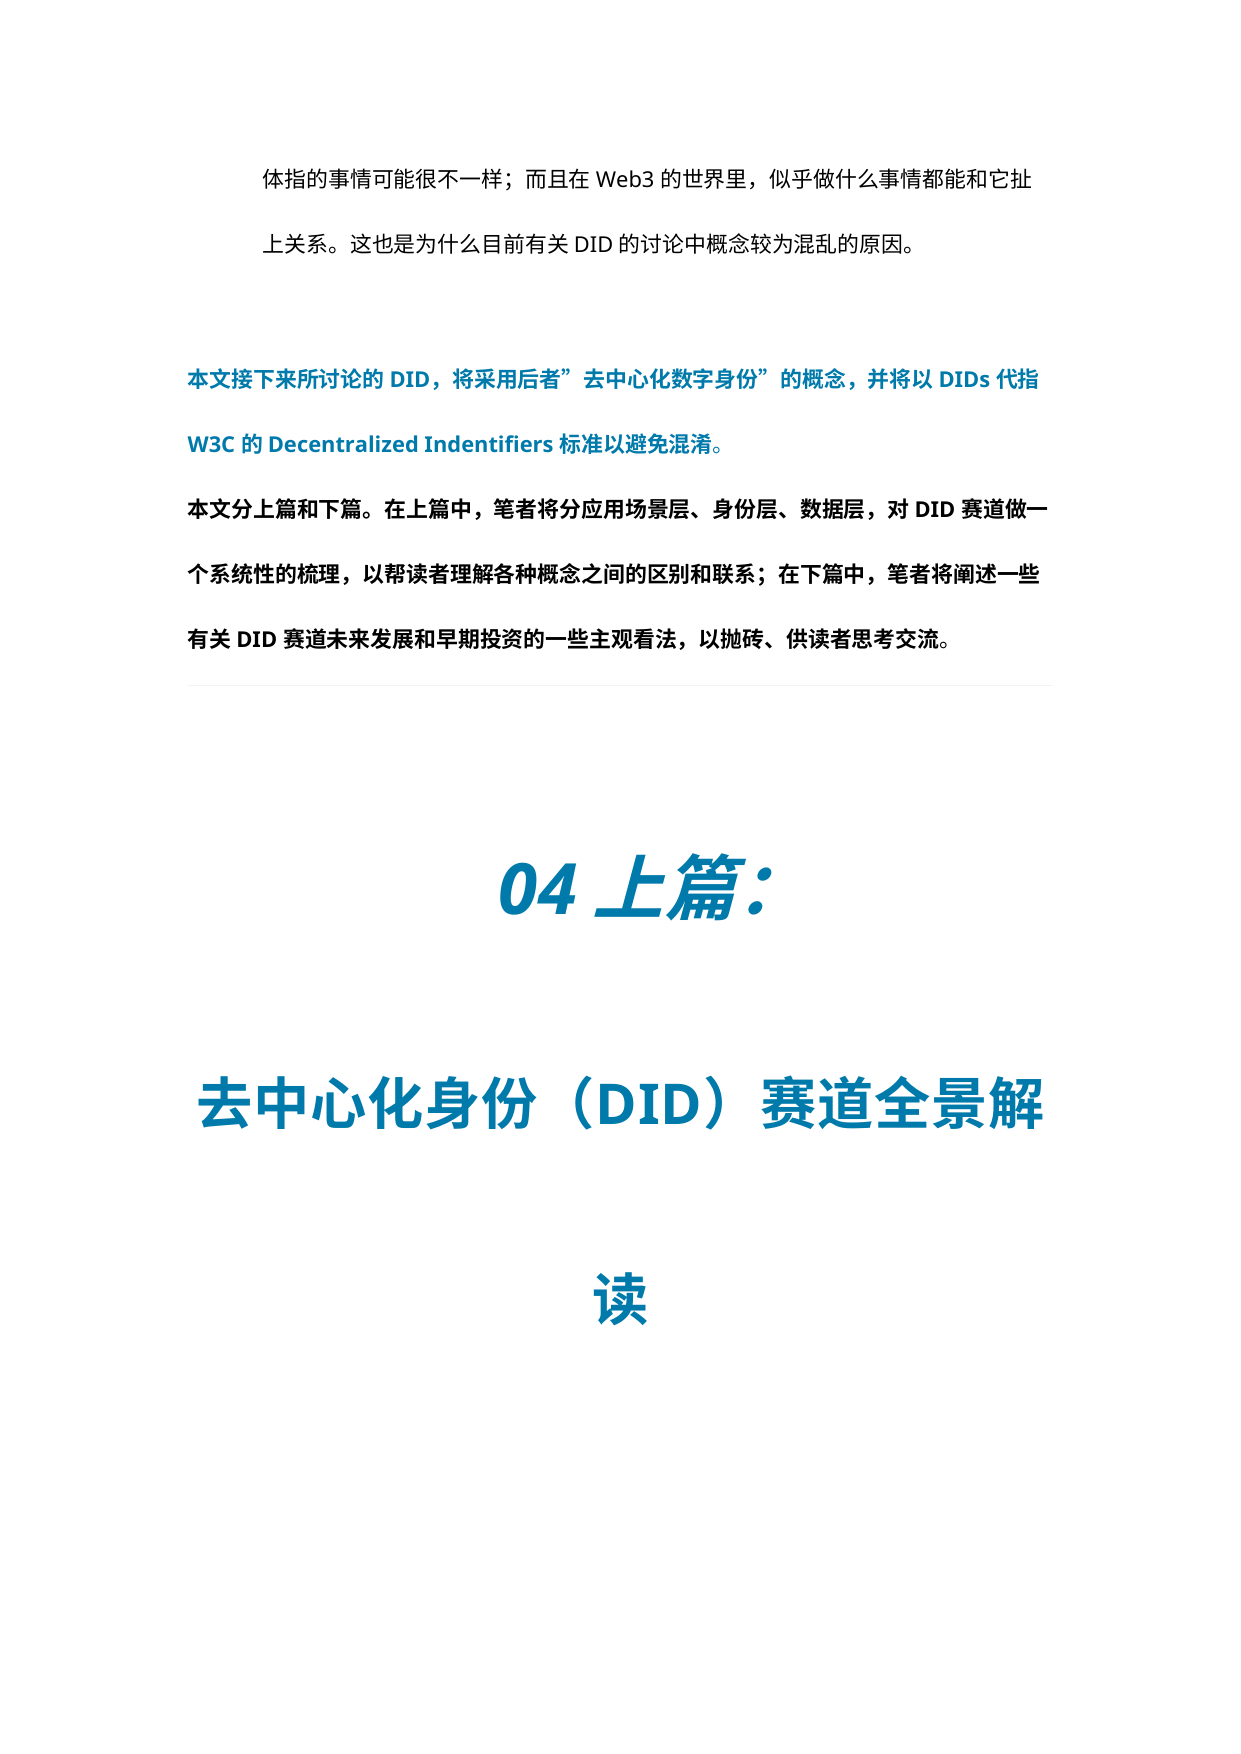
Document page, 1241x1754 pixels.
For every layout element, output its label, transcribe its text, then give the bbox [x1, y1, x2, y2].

text 本文分上篇和下篇。在上篇中，笔者将分应用场景层、身份层、数据层，对 DID 赛道做一个系统性的梳理，以帮读者理解各种概念之间的区别和联系；在下篇中，笔者将阐述一些有关 DID 赛道未来发展和早期投资的一些主观看法，以抛砖、供读者思考交流。 [187, 491, 1053, 654]
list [225, 162, 1053, 259]
text 去中心化身份（DID）赛道全景解读 [187, 1052, 1053, 1344]
text 04上篇： [187, 819, 1053, 949]
text 本文接下来所讨论的 DID，将采用后者”去中心化数字身份”的概念，并将以 DIDs 代指 W3C 的 Decentralized Indentifiers 标准以避免混淆。 [187, 362, 1053, 459]
